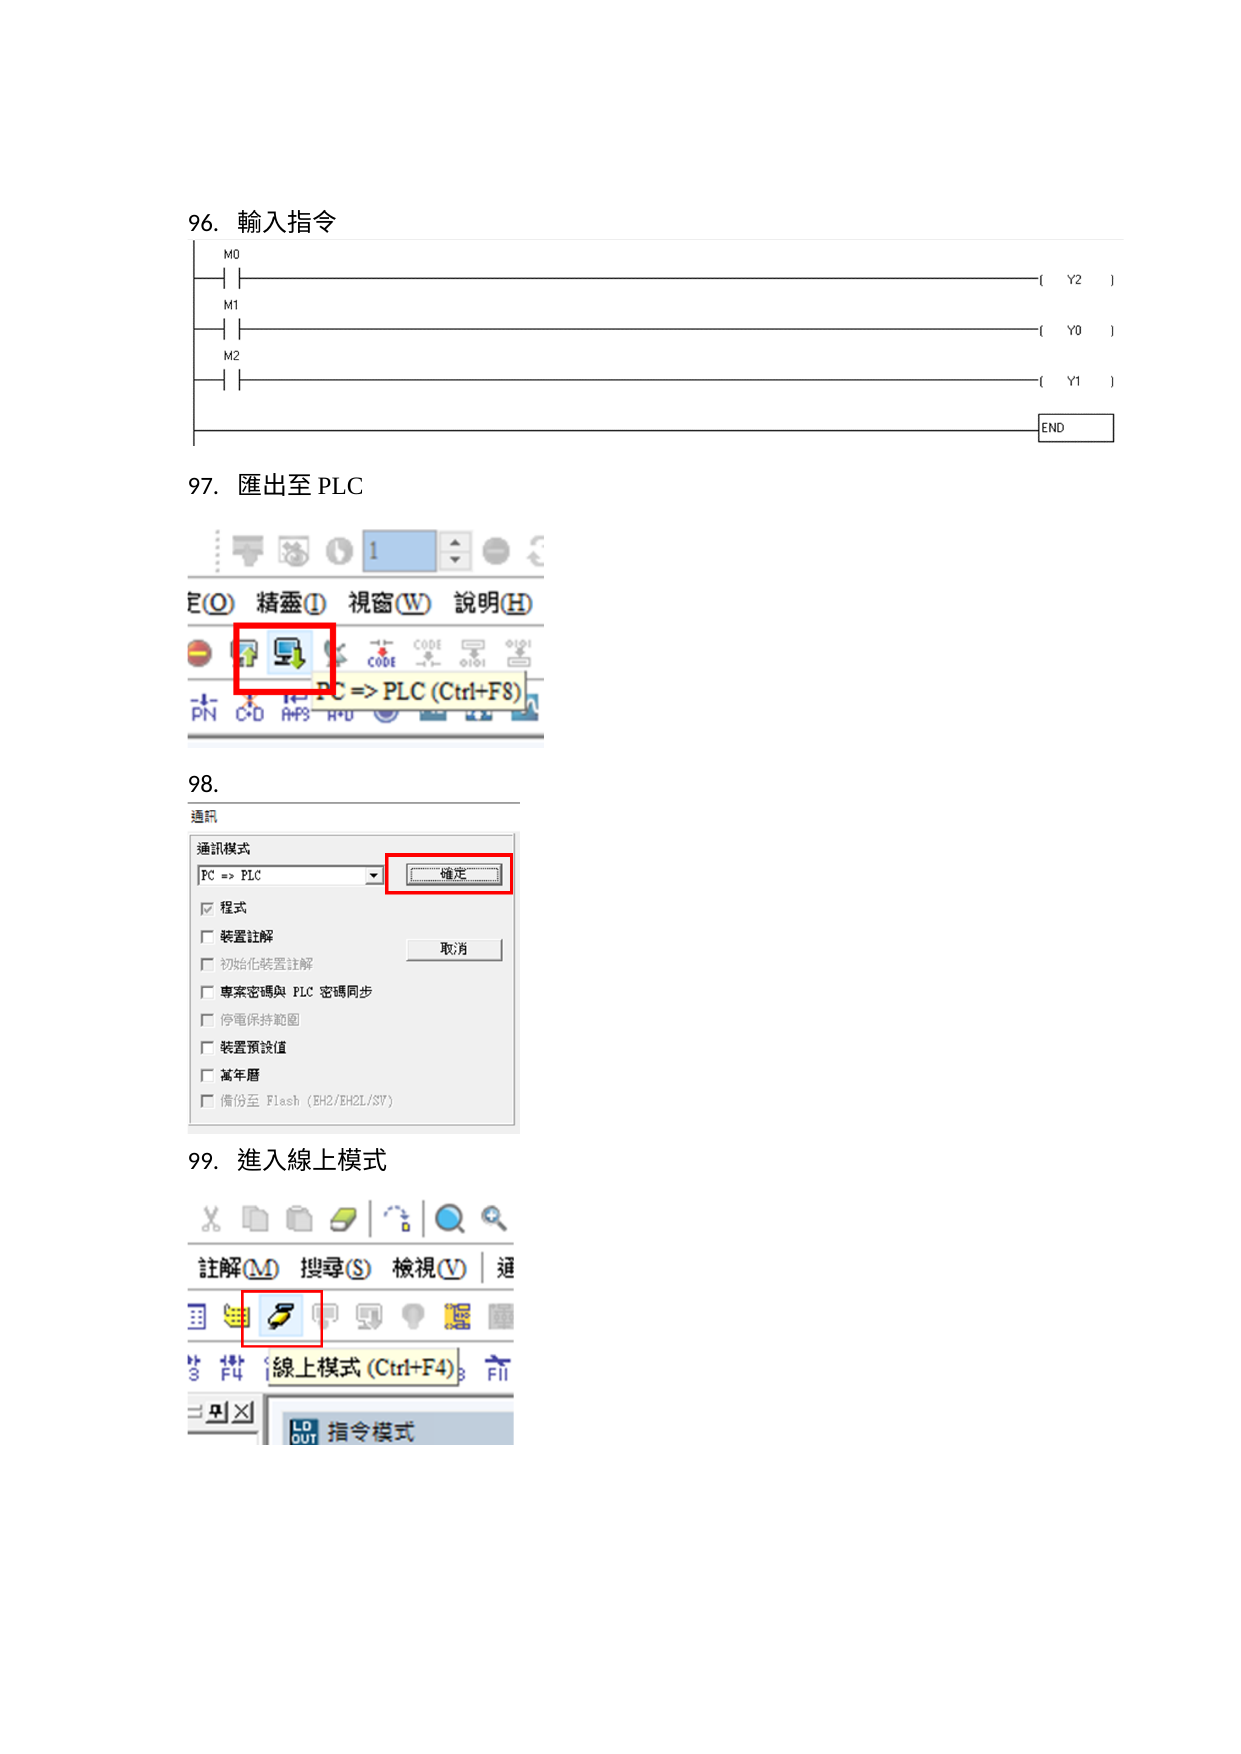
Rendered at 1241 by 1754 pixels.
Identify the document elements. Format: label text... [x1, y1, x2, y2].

picture [187, 502, 544, 748]
picture [187, 239, 1124, 446]
picture [187, 802, 520, 1134]
list 進入線上模式 [187, 1139, 1053, 1177]
list 匯出至PLC [187, 464, 1053, 502]
picture [187, 1177, 514, 1445]
list 輸入指令 [187, 202, 1053, 239]
